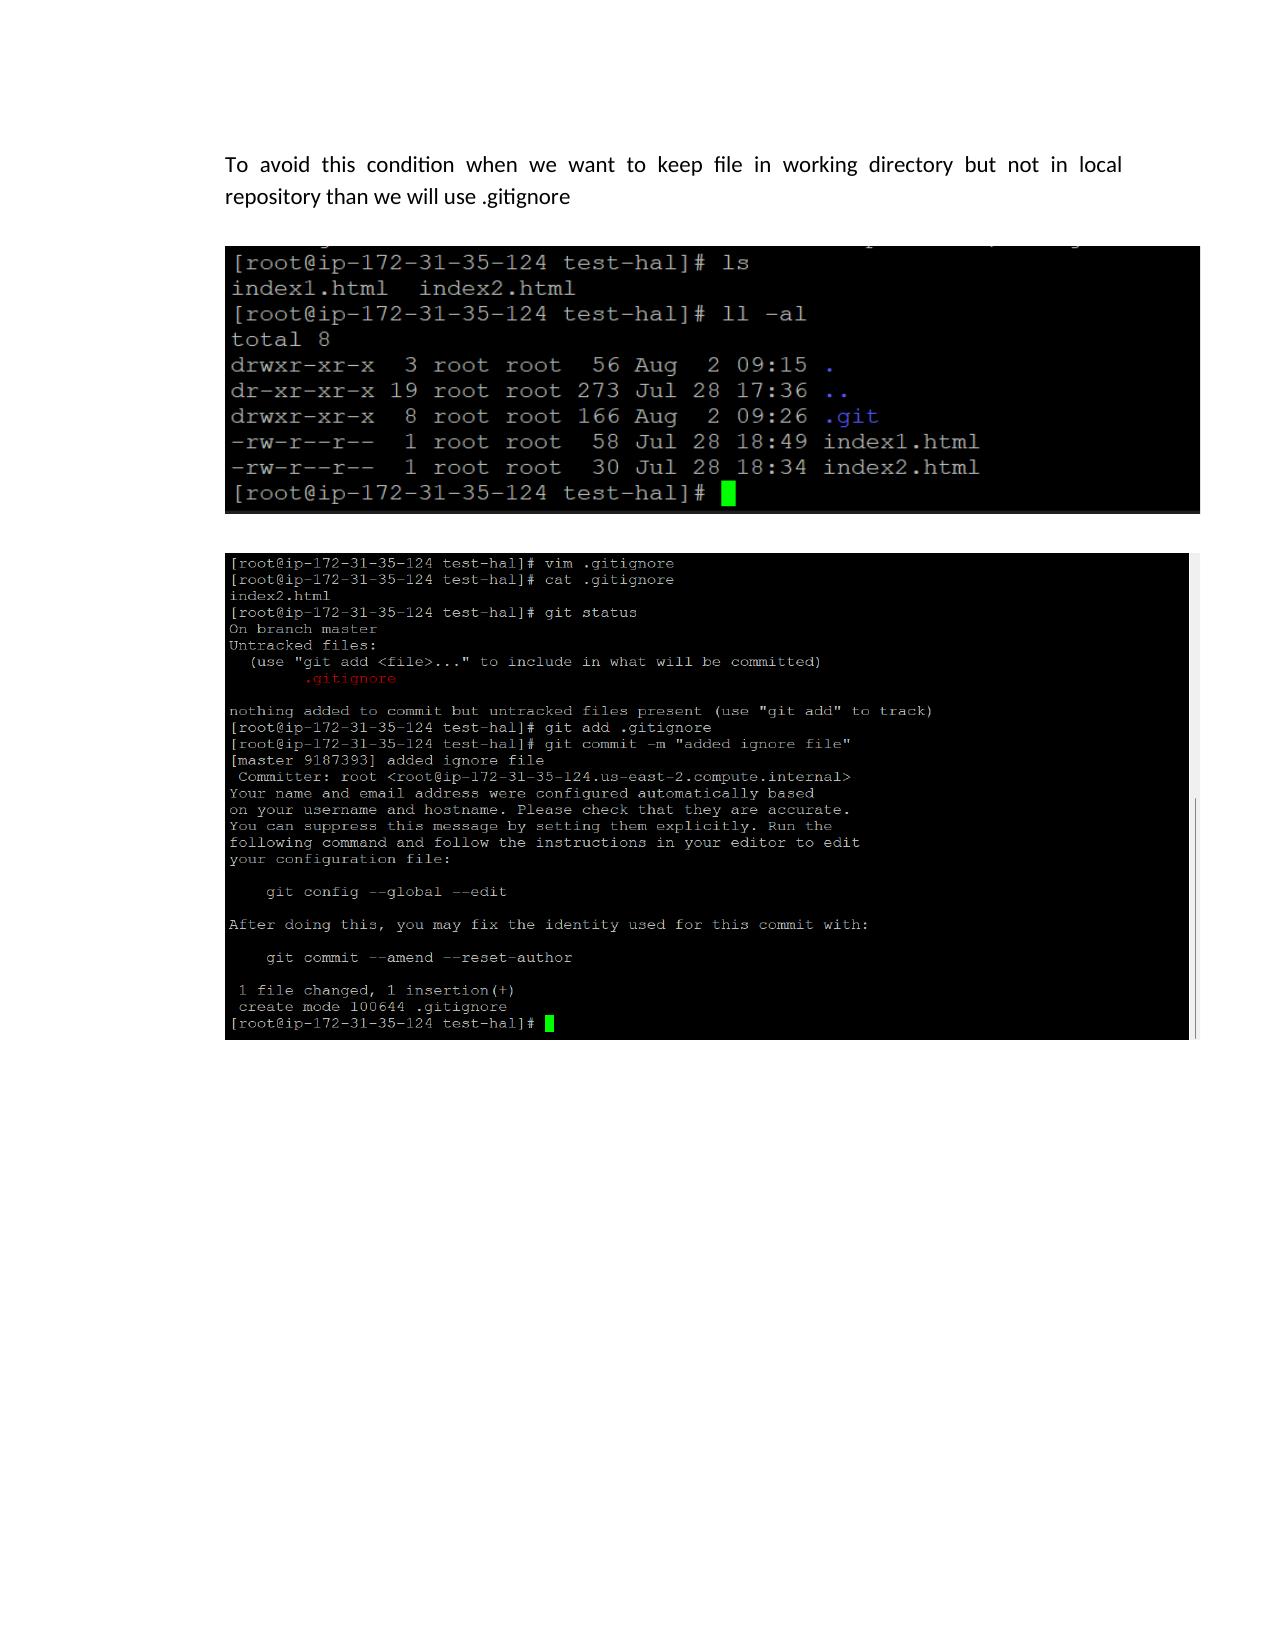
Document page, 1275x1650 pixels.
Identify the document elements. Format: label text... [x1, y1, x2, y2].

list To avoid this condition when we want to keep file in working directory but not in local repository than we will use .gitignore [225, 150, 1125, 210]
picture [225, 246, 1200, 514]
picture [225, 550, 1200, 1040]
